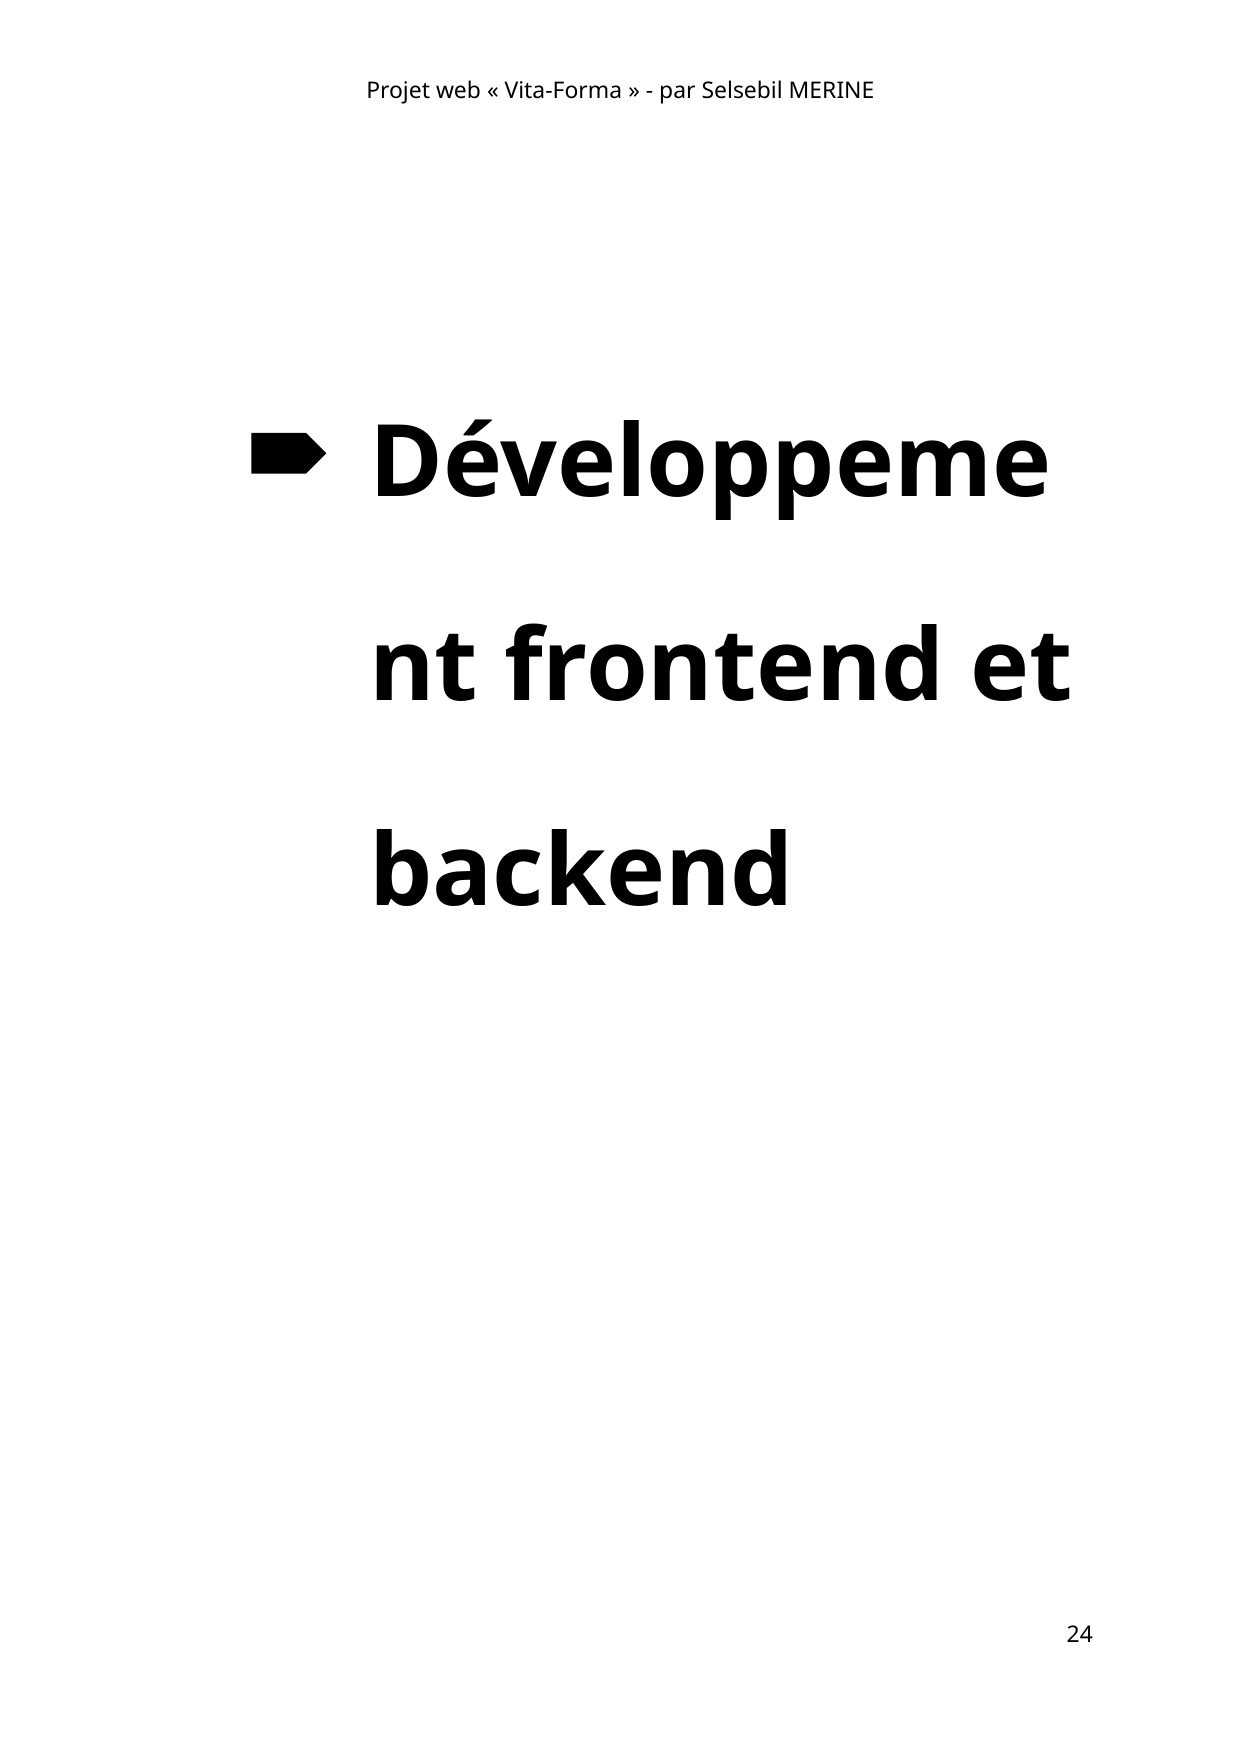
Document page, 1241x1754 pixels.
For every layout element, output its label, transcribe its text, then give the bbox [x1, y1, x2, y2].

subtitle Développement frontend et backend [369, 389, 1093, 934]
